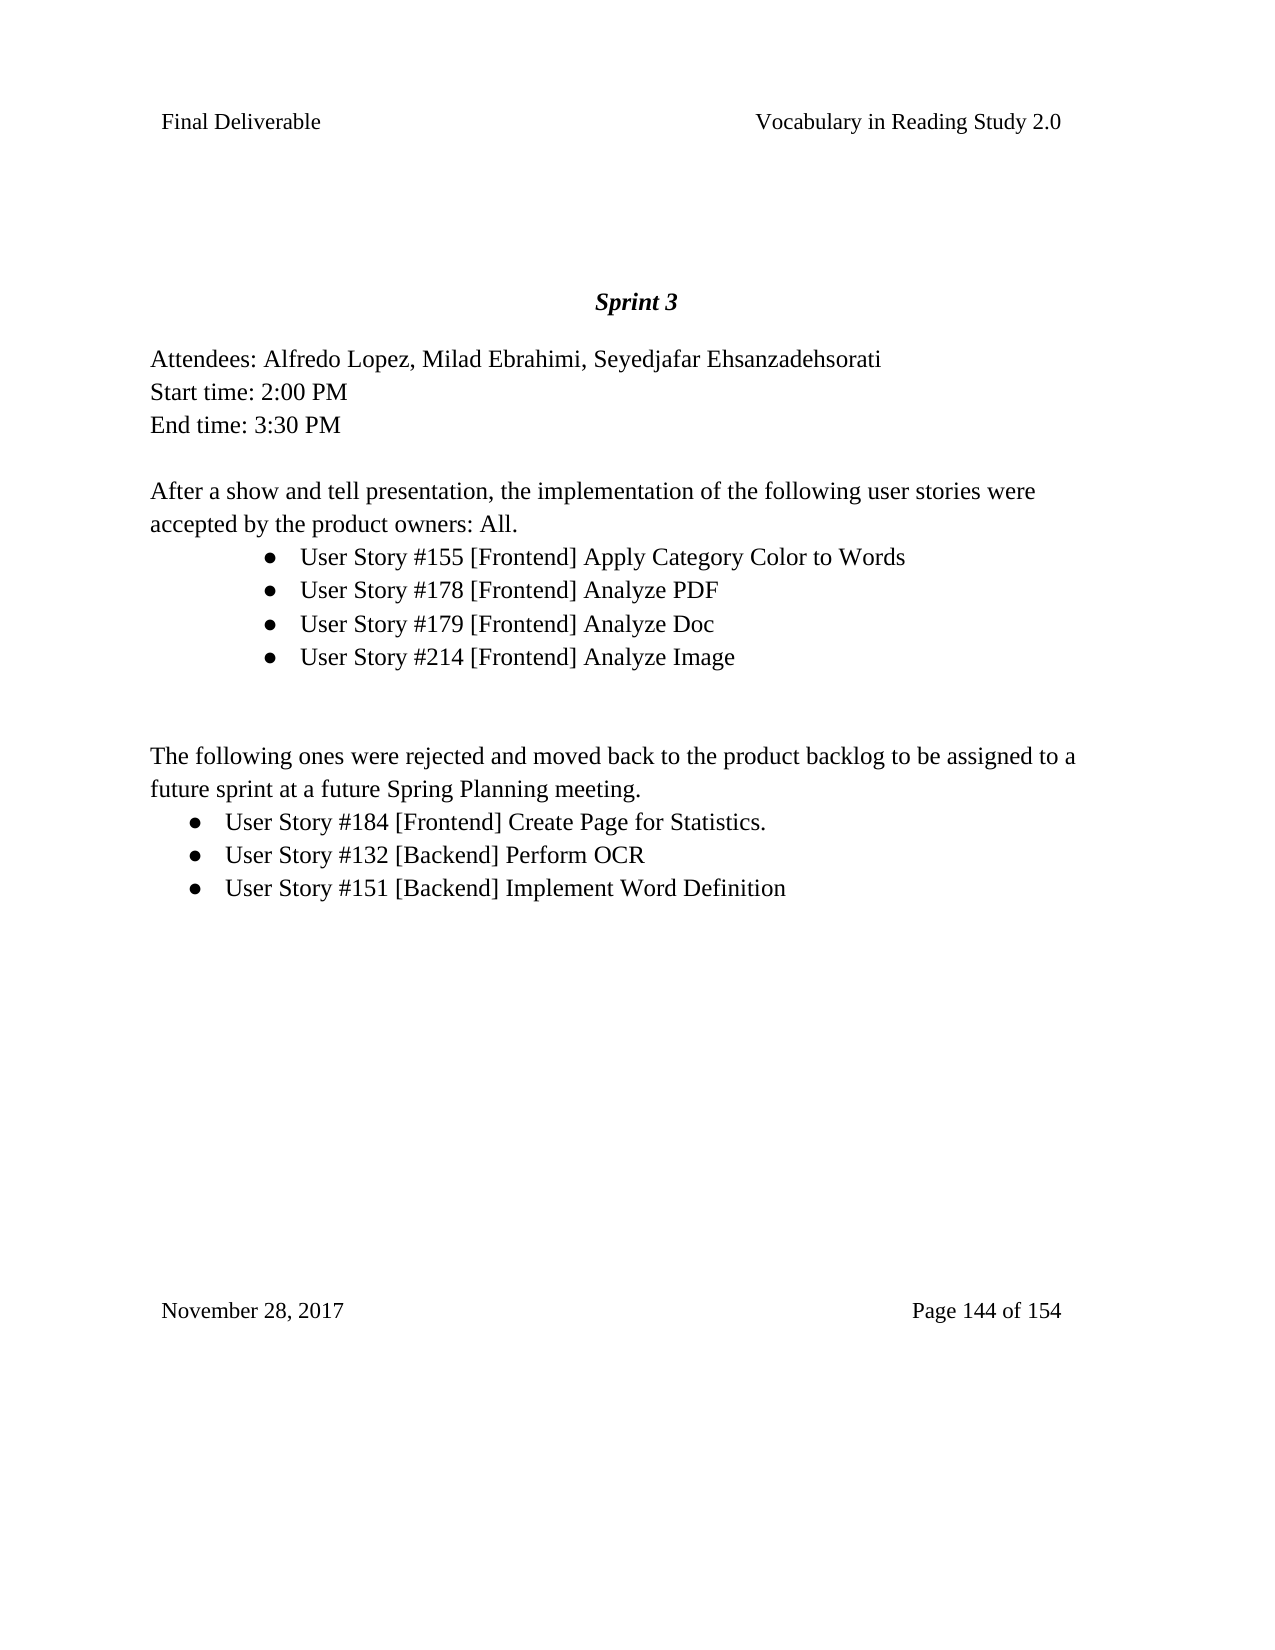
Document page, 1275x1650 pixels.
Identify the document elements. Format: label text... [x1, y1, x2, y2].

subtitle Sprint 3 [150, 287, 1125, 316]
text Start time: 2:00 PM [150, 377, 1125, 406]
list User Story #155 [Frontend] Apply Category Color to Words [225, 542, 1125, 571]
list User Story #214 [Frontend] Analyze Image [225, 642, 1125, 671]
list User Story #179 [Frontend] Analyze Doc [225, 609, 1125, 637]
text The following ones were rejected and moved back to the product backlog to be assigned to a future sprint at a future Spring Planning meeting. [150, 741, 1125, 803]
text Attendees: Alfredo Lopez, Milad Ebrahimi, Seyedjafar Ehsanzadehsorati [150, 344, 1125, 373]
list User Story #132 [Backend] Perform OCR [187, 840, 1125, 869]
list User Story #178 [Frontend] Analyze PDF [225, 576, 1125, 604]
text After a show and tell presentation, the implementation of the following user stories were accepted by the product owners: All. [150, 476, 1125, 538]
text End time: 3:30 PM [150, 410, 1125, 439]
list User Story #184 [Frontend] Create Page for Statistics. [187, 807, 1125, 836]
list User Story #151 [Backend] Implement Word Definition [187, 873, 1125, 902]
